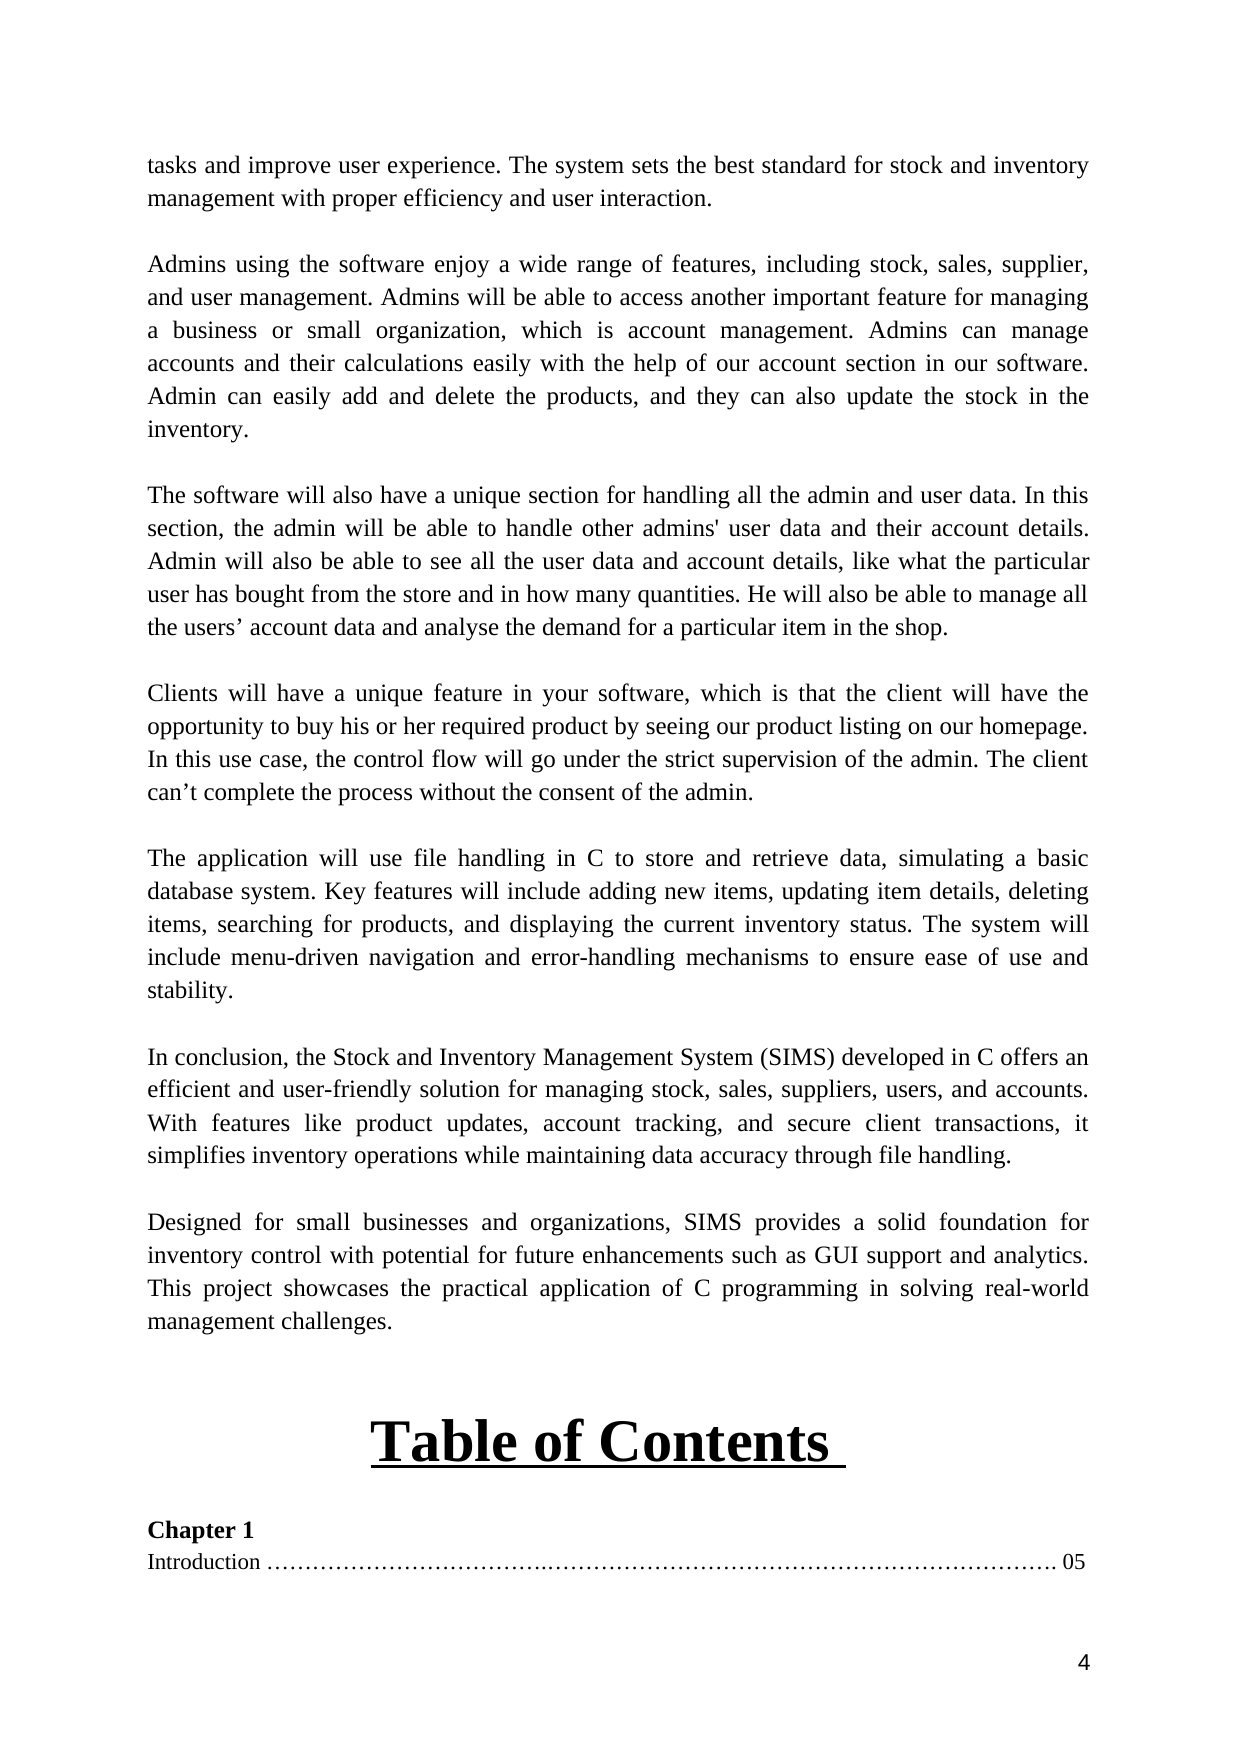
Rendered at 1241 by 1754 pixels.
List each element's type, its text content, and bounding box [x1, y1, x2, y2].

text Clients will have a unique feature in your software, which is that the client will have the opportunity to buy his or her required product by seeing our product listing on our homepage. In this use case, the control flow will go under the strict supervision of the admin. The client can’t complete the process without the consent of the admin. [147, 678, 1090, 806]
text Admins using the software enjoy a wide range of features, including stock, sales, supplier, and user management. Admins will be able to access another important feature for managing a business or small organization, which is account management. Admins can manage accounts and their calculations easily with the help of our account section in our software. Admin can easily add and delete the products, and they can also update the stock in the inventory. [147, 249, 1090, 443]
text The software will also have a unique section for handling all the admin and user data. In this section, the admin will be able to handle other admins' user data and their account details. Admin will also be able to see all the user data and account details, like what the particular user has bought from the store and in how many quantities. He will also be able to manage all the users’ account data and analyse the demand for a particular item in the shop. [147, 480, 1090, 641]
text Table of Contents [147, 1405, 1094, 1474]
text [147, 150, 1090, 212]
text In conclusion, the Stock and Inventory Management System (SIMS) developed in C offers an efficient and user-friendly solution for managing stock, sales, suppliers, users, and accounts. With features like product updates, account tracking, and secure client transactions, it simplifies inventory operations while maintaining data accuracy through file handling. [147, 1042, 1090, 1169]
text The application will use file handling in C to store and retrieve data, simulating a basic database system. Key features will include adding new items, updating item details, deleting items, searching for products, and displaying the current inventory status. The system will include menu-driven navigation and error-handling mechanisms to ensure ease of use and stability. [147, 843, 1090, 1004]
text Chapter 1 [147, 1515, 1094, 1544]
text Designed for small businesses and organizations, SIMS provides a solid foundation for inventory control with potential for future enhancements such as GUI support and analytics. This project showcases the practical application of C programming in solving real-world management challenges. [147, 1207, 1090, 1334]
text Introduction ……………………………….…………………………………………………………. 05 [147, 1548, 1094, 1574]
